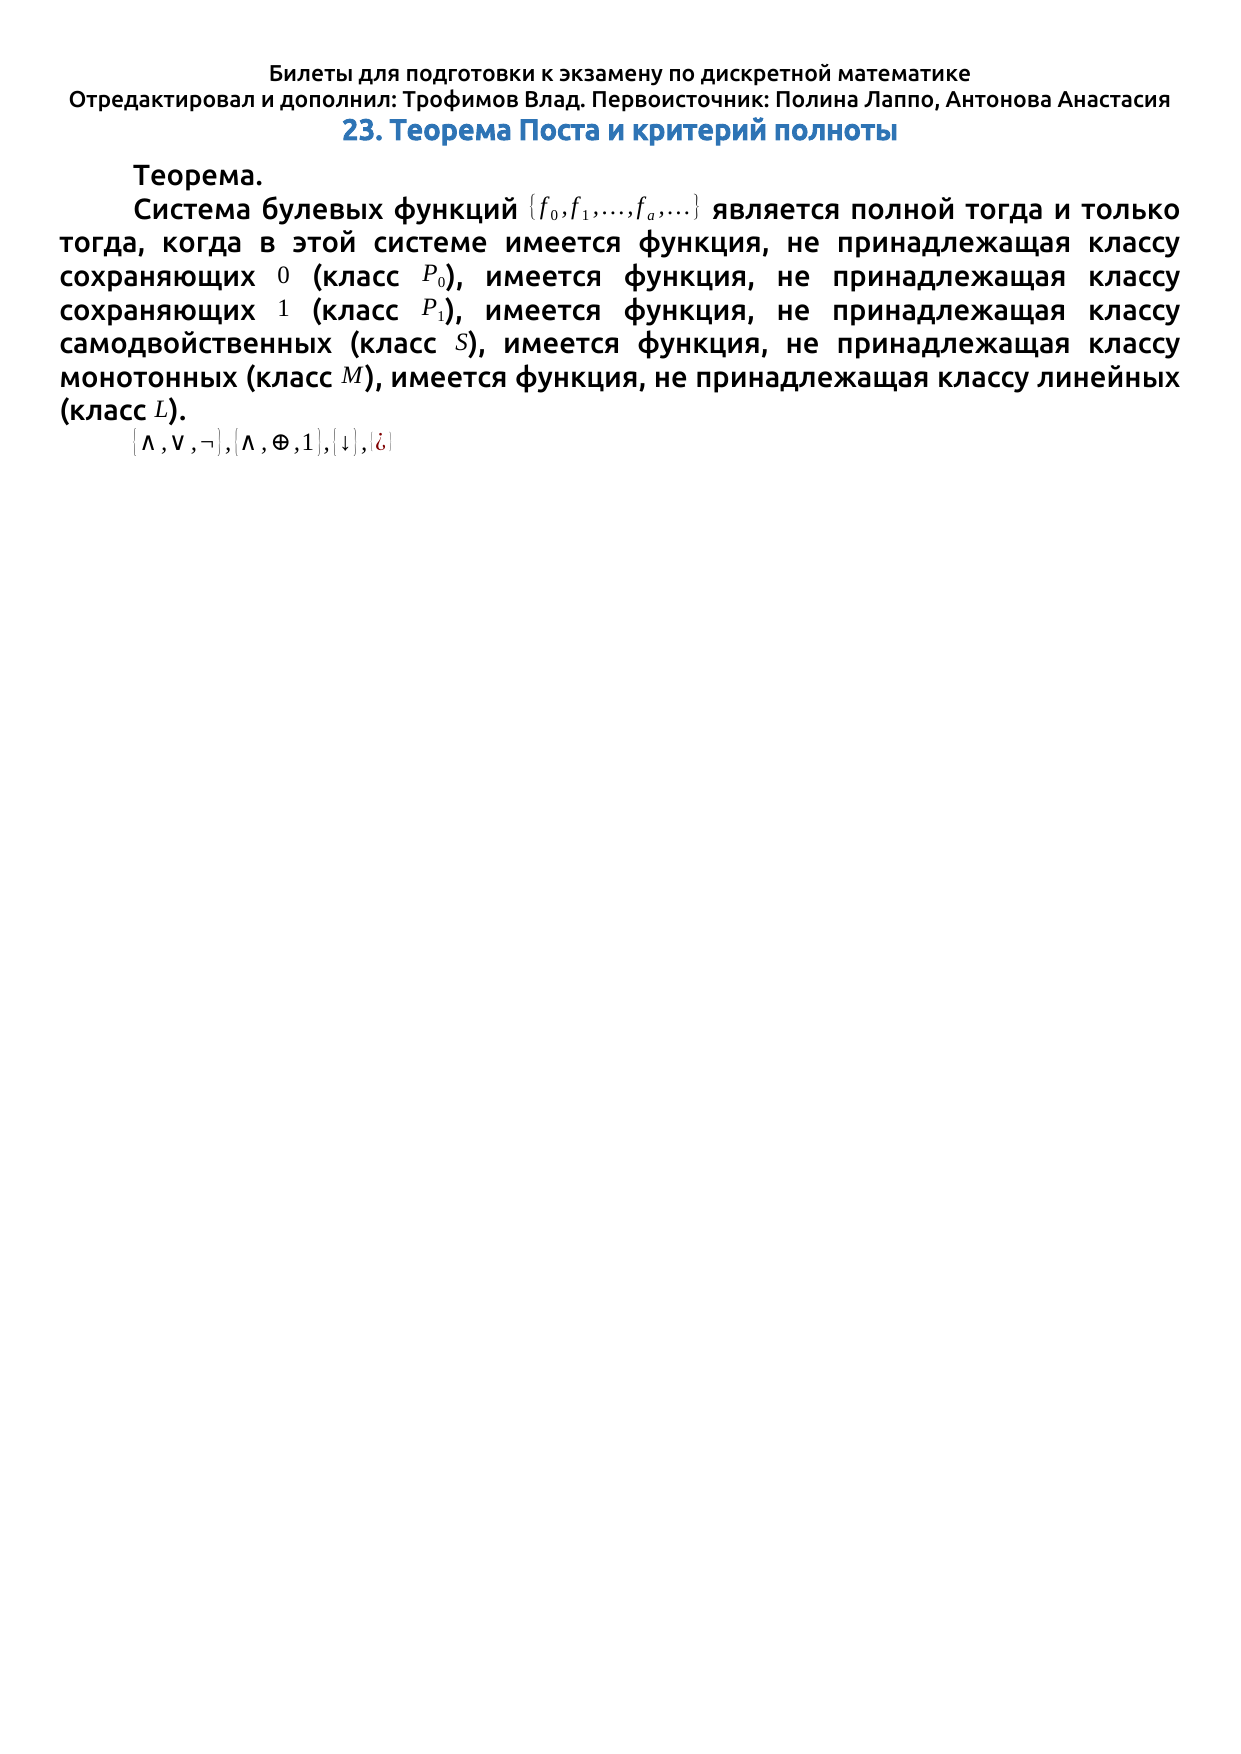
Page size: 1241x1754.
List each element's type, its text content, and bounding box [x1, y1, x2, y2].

subtitle 23. Теорема Поста и критерий полноты [59, 112, 1181, 145]
text Теорема. [59, 158, 1181, 191]
text Система булевых функций является полной тогда и только тогда, когда в этой системе имеется функция, не принадлежащая классу сохраняющих (класс ), имеется функция, не принадлежащая классу сохраняющих (класс ), имеется функция, не принадлежащая классу самодвойственных (класс ), имеется функция, не принадлежащая классу монотонных (класс ), имеется функция, не принадлежащая классу линейных (класс ). [59, 191, 1181, 426]
